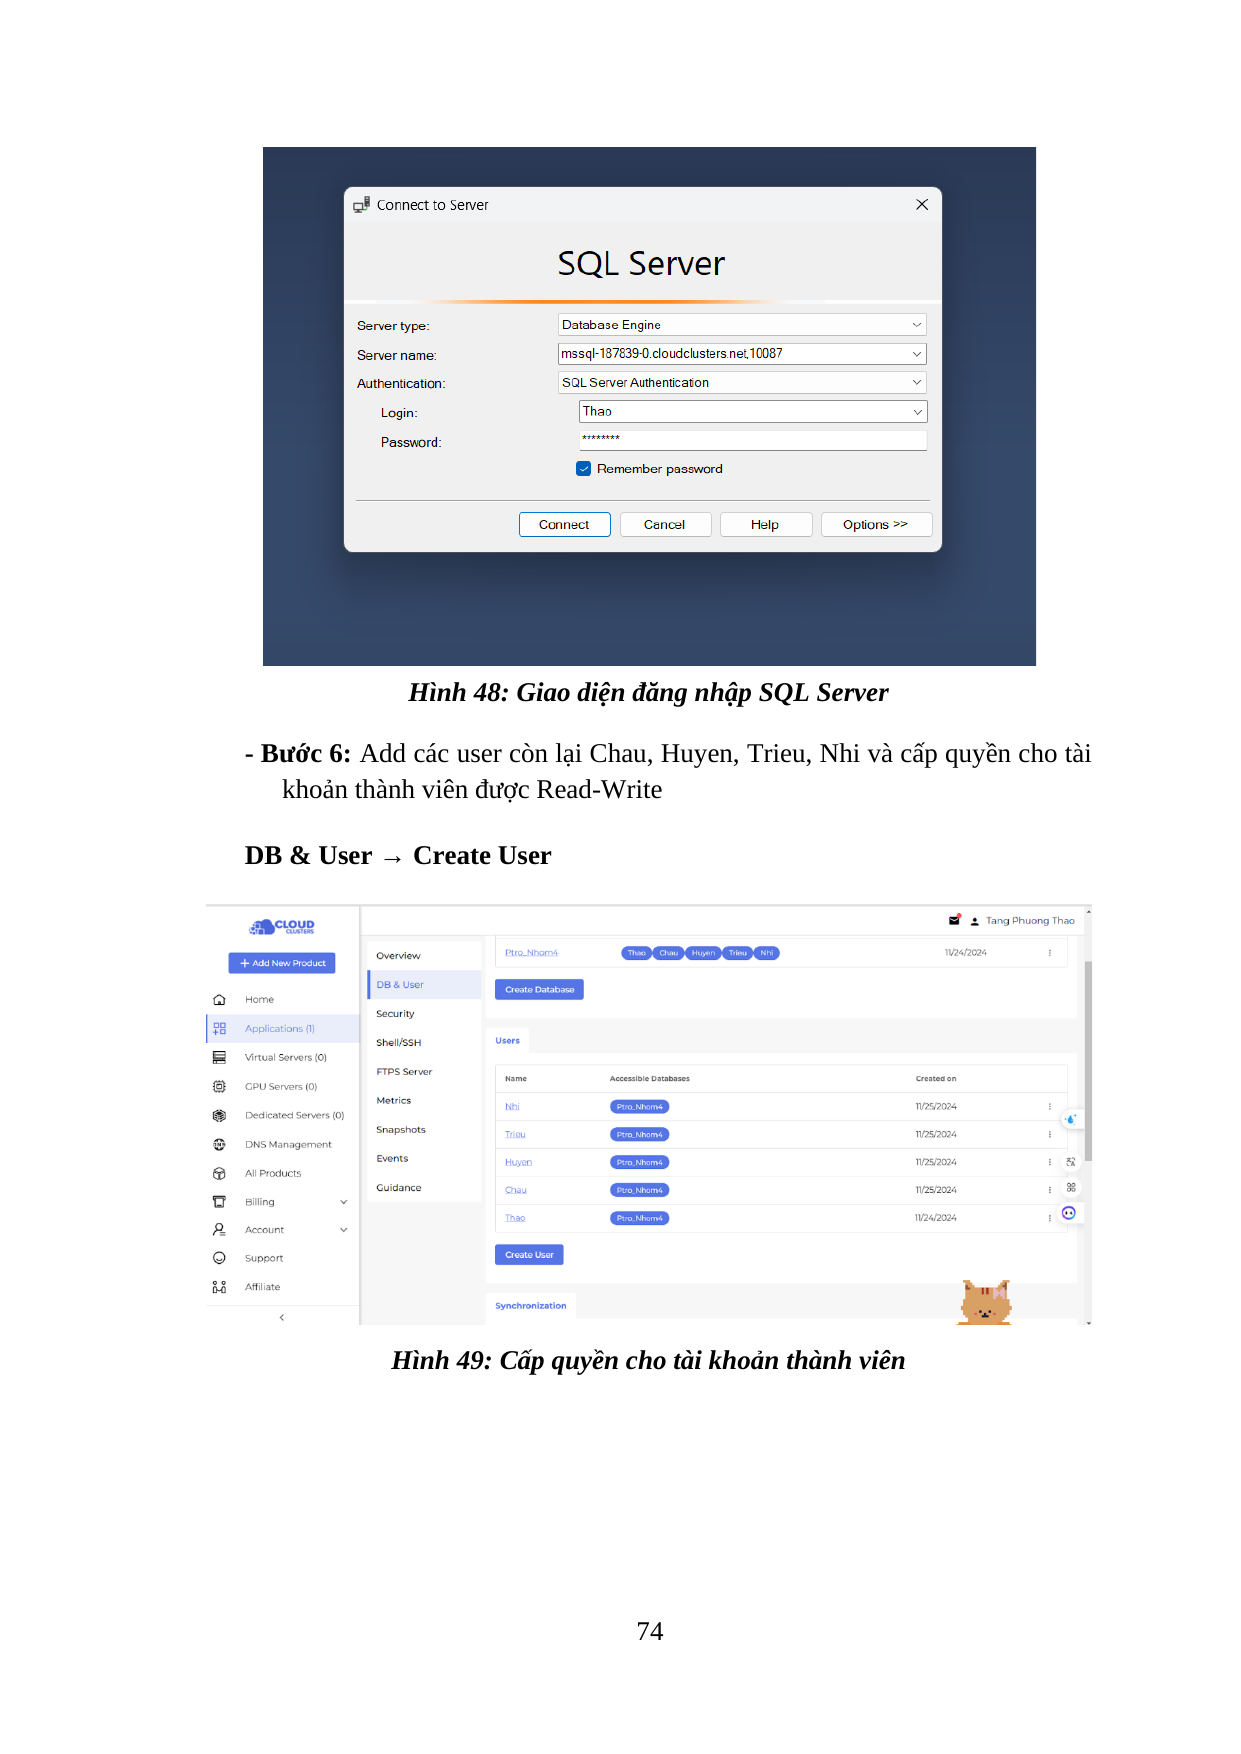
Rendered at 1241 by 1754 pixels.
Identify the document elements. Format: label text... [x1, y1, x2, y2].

text DB & User → Create User [244, 839, 1092, 870]
text - Bước 6: Add các user còn lại Chau, Huyen, Trieu, Nhi và cấp quyền cho tài khoản thành viên được Read-Write [244, 737, 1092, 804]
text Hình 48: Giao diện đăng nhập SQL Server [207, 676, 1092, 707]
picture [206, 904, 1093, 1325]
text Hình 49: Cấp quyền cho tài khoản thành viên [207, 1344, 1092, 1375]
picture [263, 147, 1037, 666]
